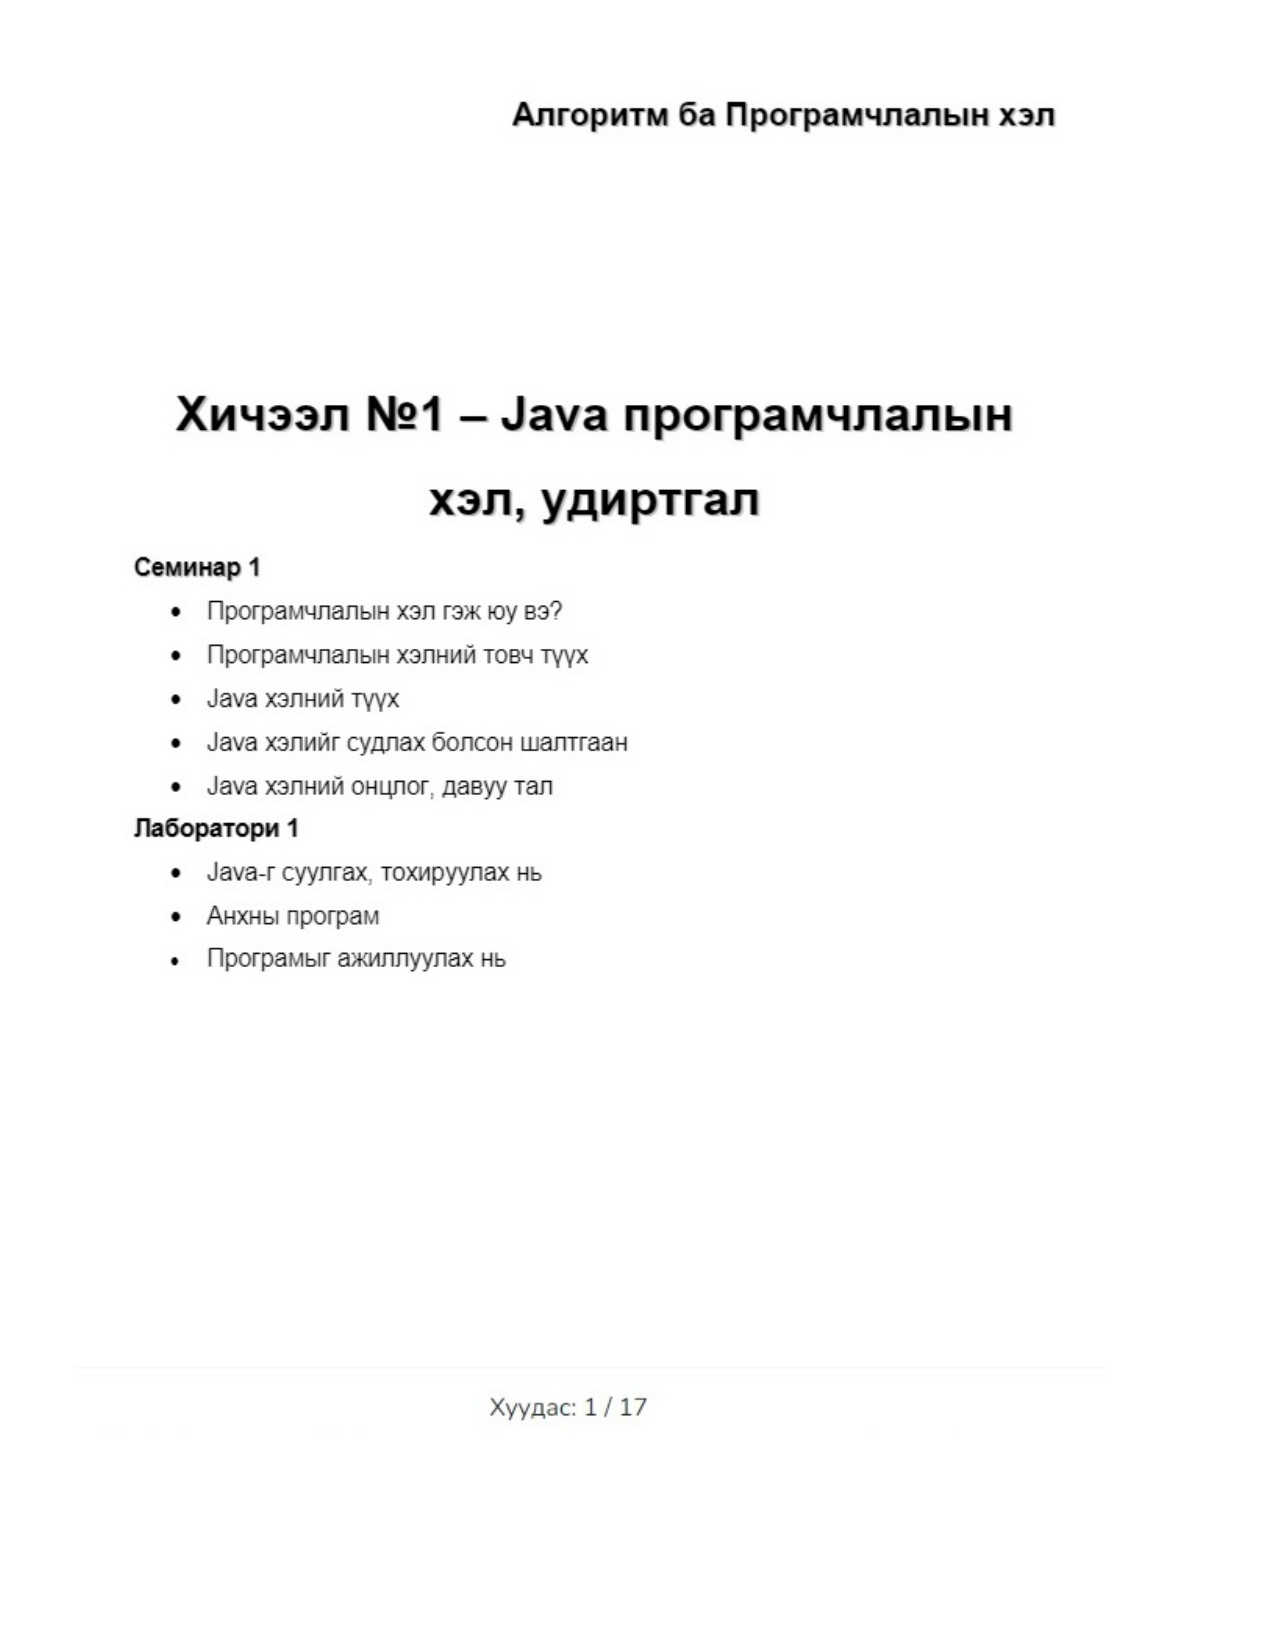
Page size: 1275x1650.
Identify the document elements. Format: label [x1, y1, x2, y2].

picture [75, 75, 1108, 1433]
